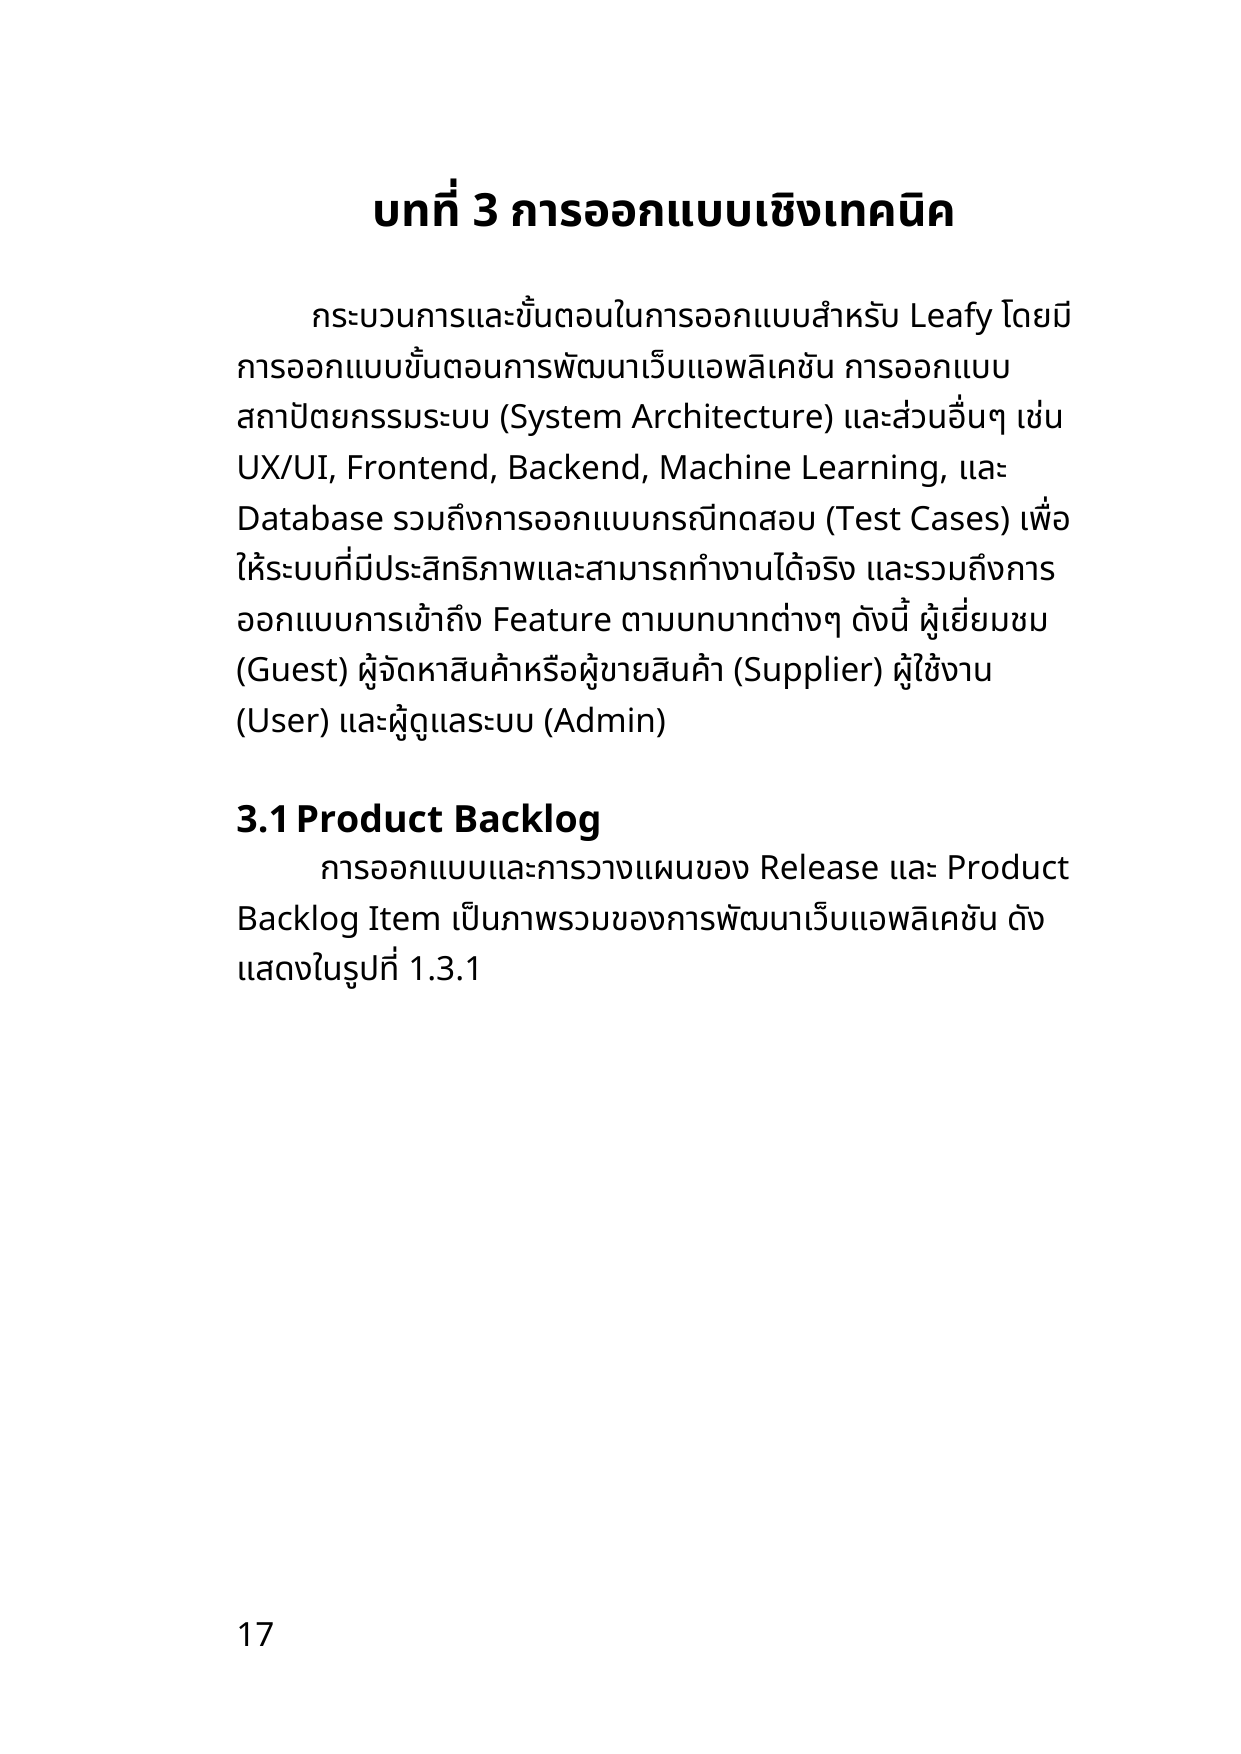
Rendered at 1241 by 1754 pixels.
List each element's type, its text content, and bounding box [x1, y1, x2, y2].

text การออกแบบและการวางแผนของ Release และ Product Backlog Item เป็นภาพรวมของการพัฒนาเว็บแอพลิเคชัน ดังแสดงในรูปที่ 1.3.1 [236, 844, 1092, 996]
text กระบวนการและขั้นตอนในการออกแบบสำหรับ Leafy โดยมีการออกแบบขั้นตอนการพัฒนาเว็บแอพลิเคชัน การออกแบบสถาปัตยกรรมระบบ (System Architecture) และส่วนอื่นๆ เช่น UX/UI, Frontend, Backend, Machine Learning, และ Database รวมถึงการออกแบบกรณีทดสอบ (Test Cases) เพื่อให้ระบบที่มีประสิทธิภาพและสามารถทำงานได้จริง และรวมถึงการออกแบบการเข้าถึง Feature ตามบทบาทต่างๆ ดังนี้ ผู้เยี่ยมชม (Guest) ผู้จัดหาสินค้าหรือผู้ขายสินค้า (Supplier) ผู้ใช้งาน (User) และผู้ดูแลระบบ (Admin) [236, 292, 1092, 747]
list Product Backlog [236, 793, 1092, 844]
text บทที่ 3 การออกแบบเชิงเทคนิค [236, 177, 1092, 247]
